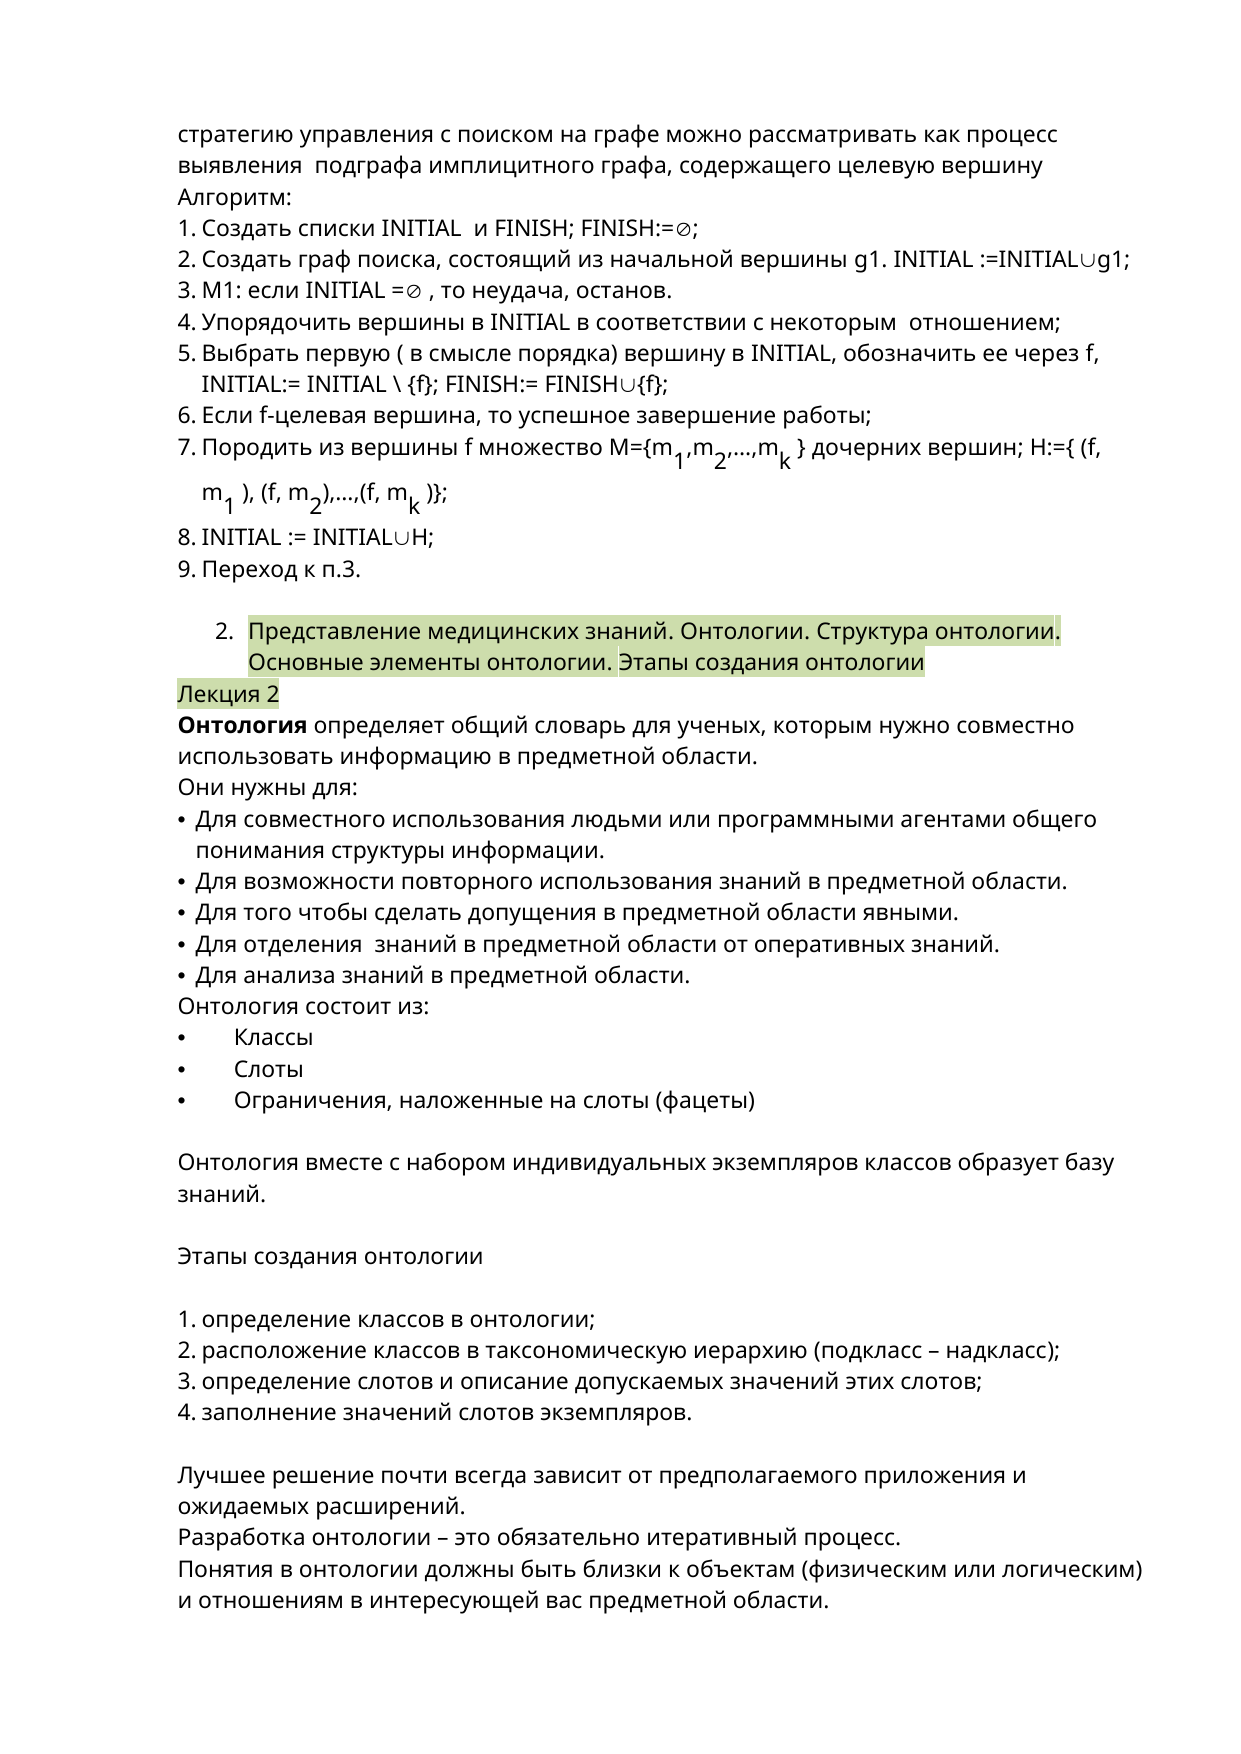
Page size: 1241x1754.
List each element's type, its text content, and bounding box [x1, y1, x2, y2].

text Лекция 2 [177, 677, 1152, 709]
list Переход к п.3. [177, 552, 1152, 584]
list Выбрать первую ( в смысле порядка) вершину в INITIAL, обозначить ее через f, INITIAL:= INITIAL \ {f}; FINISH:= FINISHÈ{f}; [177, 337, 1152, 399]
text Они нужны для: [177, 771, 1152, 802]
text Онтология определяет общий словарь для ученых, которым нужно совместно использовать информацию в предметной области. [177, 709, 1152, 771]
list заполнение значений слотов экземпляров. [177, 1396, 1152, 1427]
text Онтология вместе с набором индивидуальных экземпляров классов образует базу знаний. [177, 1146, 1152, 1209]
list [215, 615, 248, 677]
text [177, 118, 1152, 181]
list Создать списки INITIAL и FINISH; FINISH:=Æ; [177, 212, 1152, 243]
list Классы [177, 1021, 1152, 1052]
text Этапы создания онтологии [177, 1240, 1152, 1271]
list Слоты [177, 1052, 1152, 1084]
list M1: если INITIAL =Æ , то неудача, останов. [177, 274, 1152, 306]
list Для возможности повторного использования знаний в предметной области. [177, 865, 1152, 896]
list Для отделения знаний в предметной области от оперативных знаний. [177, 927, 1152, 959]
list определение слотов и описание допускаемых значений этих слотов; [177, 1365, 1152, 1396]
list определение классов в онтологии; [177, 1302, 1152, 1334]
list Для совместного использования людьми или программными агентами общего понимания структуры информации. [177, 802, 1152, 865]
list Породить из вершины f множество M={m1,m2,…,mk } дочерних вершин; H:={ (f, m1 ), (f, m2),…,(f, mk )}; [177, 431, 1152, 521]
text Онтология состоит из: [177, 990, 1152, 1021]
list Ограничения, наложенные на слоты (фацеты) [177, 1084, 1152, 1115]
list INITIAL := INITIALÈH; [177, 521, 1152, 552]
text Лучшее решение почти всегда зависит от предполагаемого приложения и ожидаемых расширений. [177, 1459, 1152, 1521]
text Понятия в онтологии должны быть близки к объектам (физическим или логическим) и отношениям в интересующей вас предметной области. [177, 1552, 1152, 1615]
text Алгоритм: [177, 181, 1152, 212]
list Для анализа знаний в предметной области. [177, 959, 1152, 990]
list Для того чтобы сделать допущения в предметной области явными. [177, 896, 1152, 927]
list Если f-целевая вершина, то успешное завершение работы; [177, 399, 1152, 431]
list Упорядочить вершины в INITIAL в соответствии с некоторым отношением; [177, 306, 1152, 337]
list Представление медицинских знаний. Онтологии. Структура онтологии. Основные элементы онтологии. Этапы создания онтологии [925, 615, 1152, 677]
list расположение классов в таксономическую иерархию (подкласс – надкласс); [177, 1334, 1152, 1365]
list Создать граф поиска, состоящий из начальной вершины g1. INITIAL :=INITIALÈg1; [177, 243, 1152, 274]
text Разработка онтологии – это обязательно итеративный процесс. [177, 1521, 1152, 1552]
